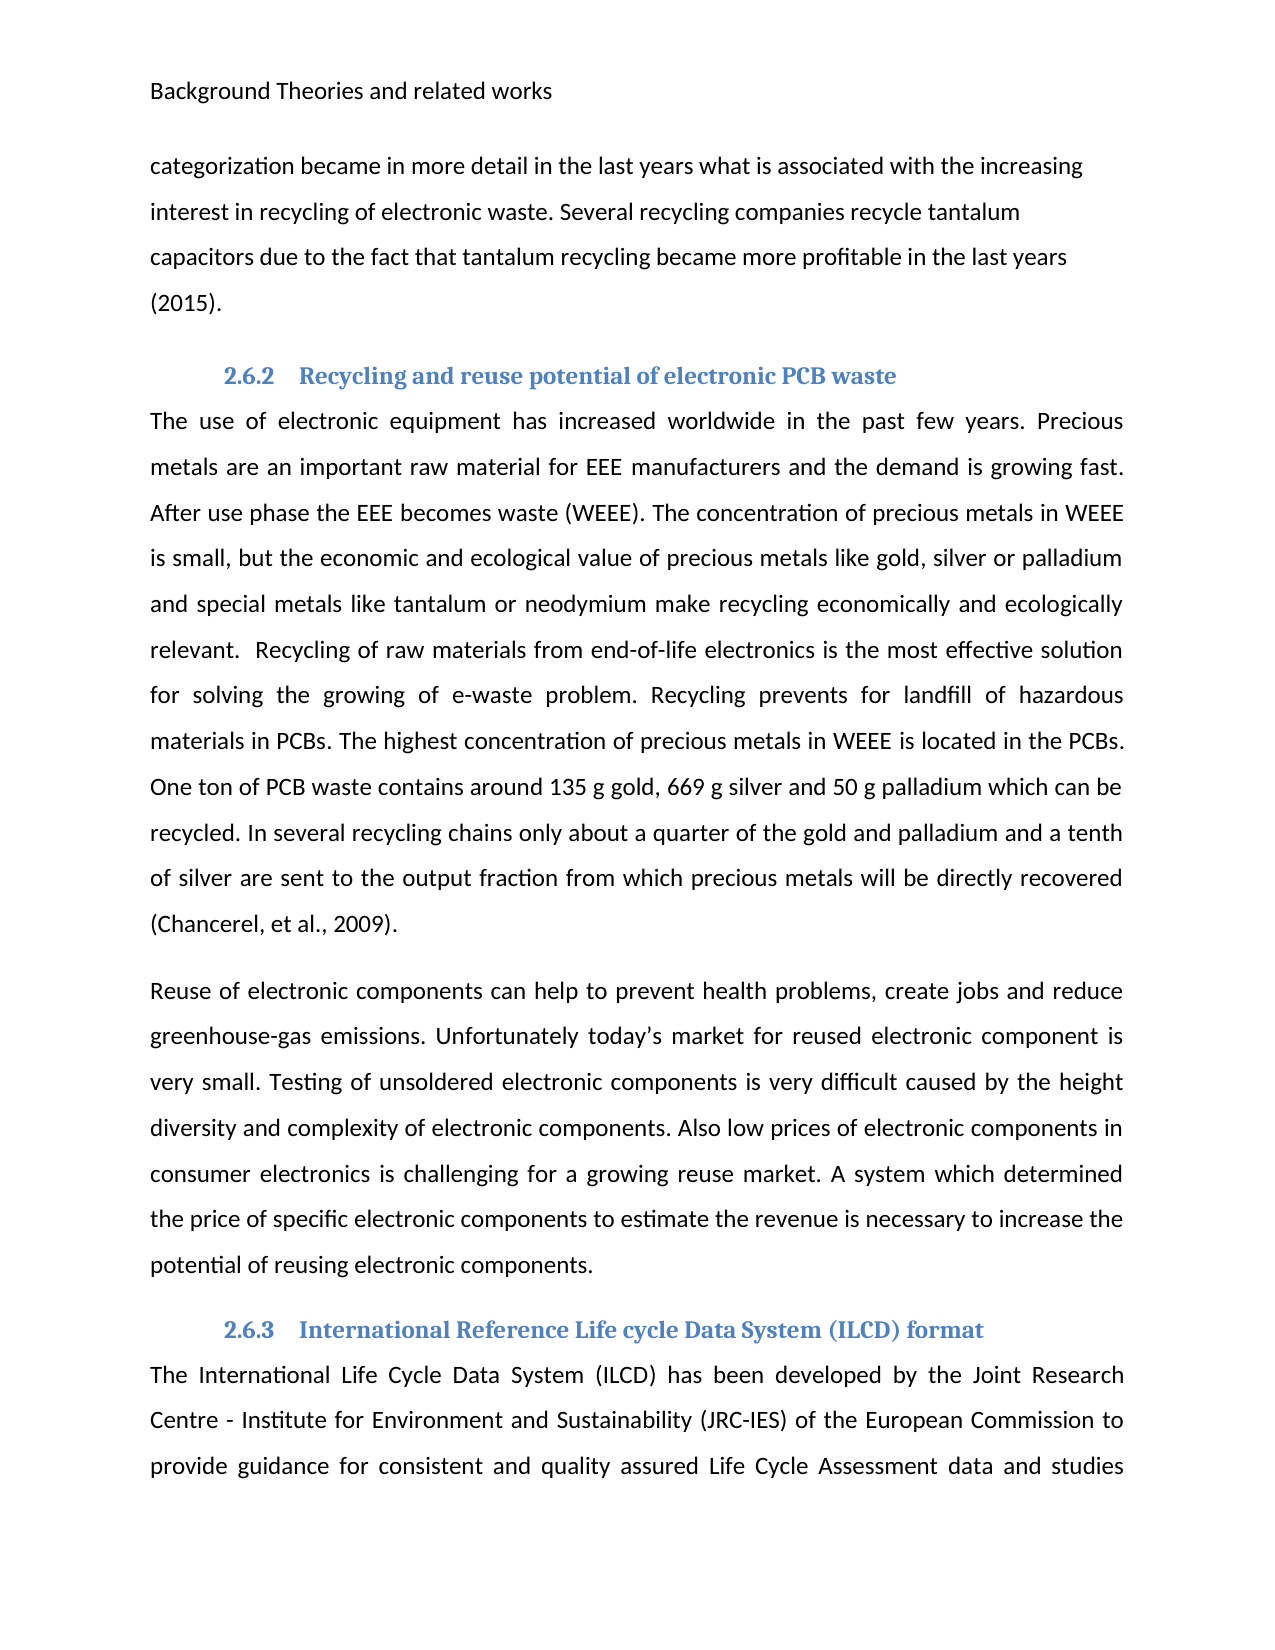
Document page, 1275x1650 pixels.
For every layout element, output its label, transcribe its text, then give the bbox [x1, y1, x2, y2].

subtitle Recycling and reuse potential of electronic PCB waste [224, 362, 1125, 391]
subtitle International Reference Life cycle Data System (ILCD) format [224, 1316, 1125, 1344]
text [150, 150, 1125, 318]
text Reuse of electronic components can help to prevent health problems, create jobs and reduce greenhouse-gas emissions. Unfortunately today’s market for reused electronic component is very small. Testing of unsoldered electronic components is very difficult caused by the height diversity and complexity of electronic components. Also low prices of electronic components in consumer electronics is challenging for a growing reuse market. A system which determined the price of specific electronic components to estimate the revenue is necessary to increase the potential of reusing electronic components. [150, 975, 1125, 1280]
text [150, 1359, 1125, 1481]
text The use of electronic equipment has increased worldwide in the past few years. Precious metals are an important raw material for EEE manufacturers and the demand is growing fast. After use phase the EEE becomes waste (WEEE). The concentration of precious metals in WEEE is small, but the economic and ecological value of precious metals like gold, silver or palladium and special metals like tantalum or neodymium make recycling economically and ecologically relevant. Recycling of raw materials from end-of-life electronics is the most effective solution for solving the growing of e-waste problem. Recycling prevents for landfill of hazardous materials in PCBs. The highest concentration of precious metals in WEEE is located in the PCBs. One ton of PCB waste contains around 135 g gold, 669 g silver and 50 g palladium which can be recycled. In several recycling chains only about a quarter of the gold and palladium and a tenth of silver are sent to the output fraction from which precious metals will be directly recovered . [150, 405, 1125, 939]
